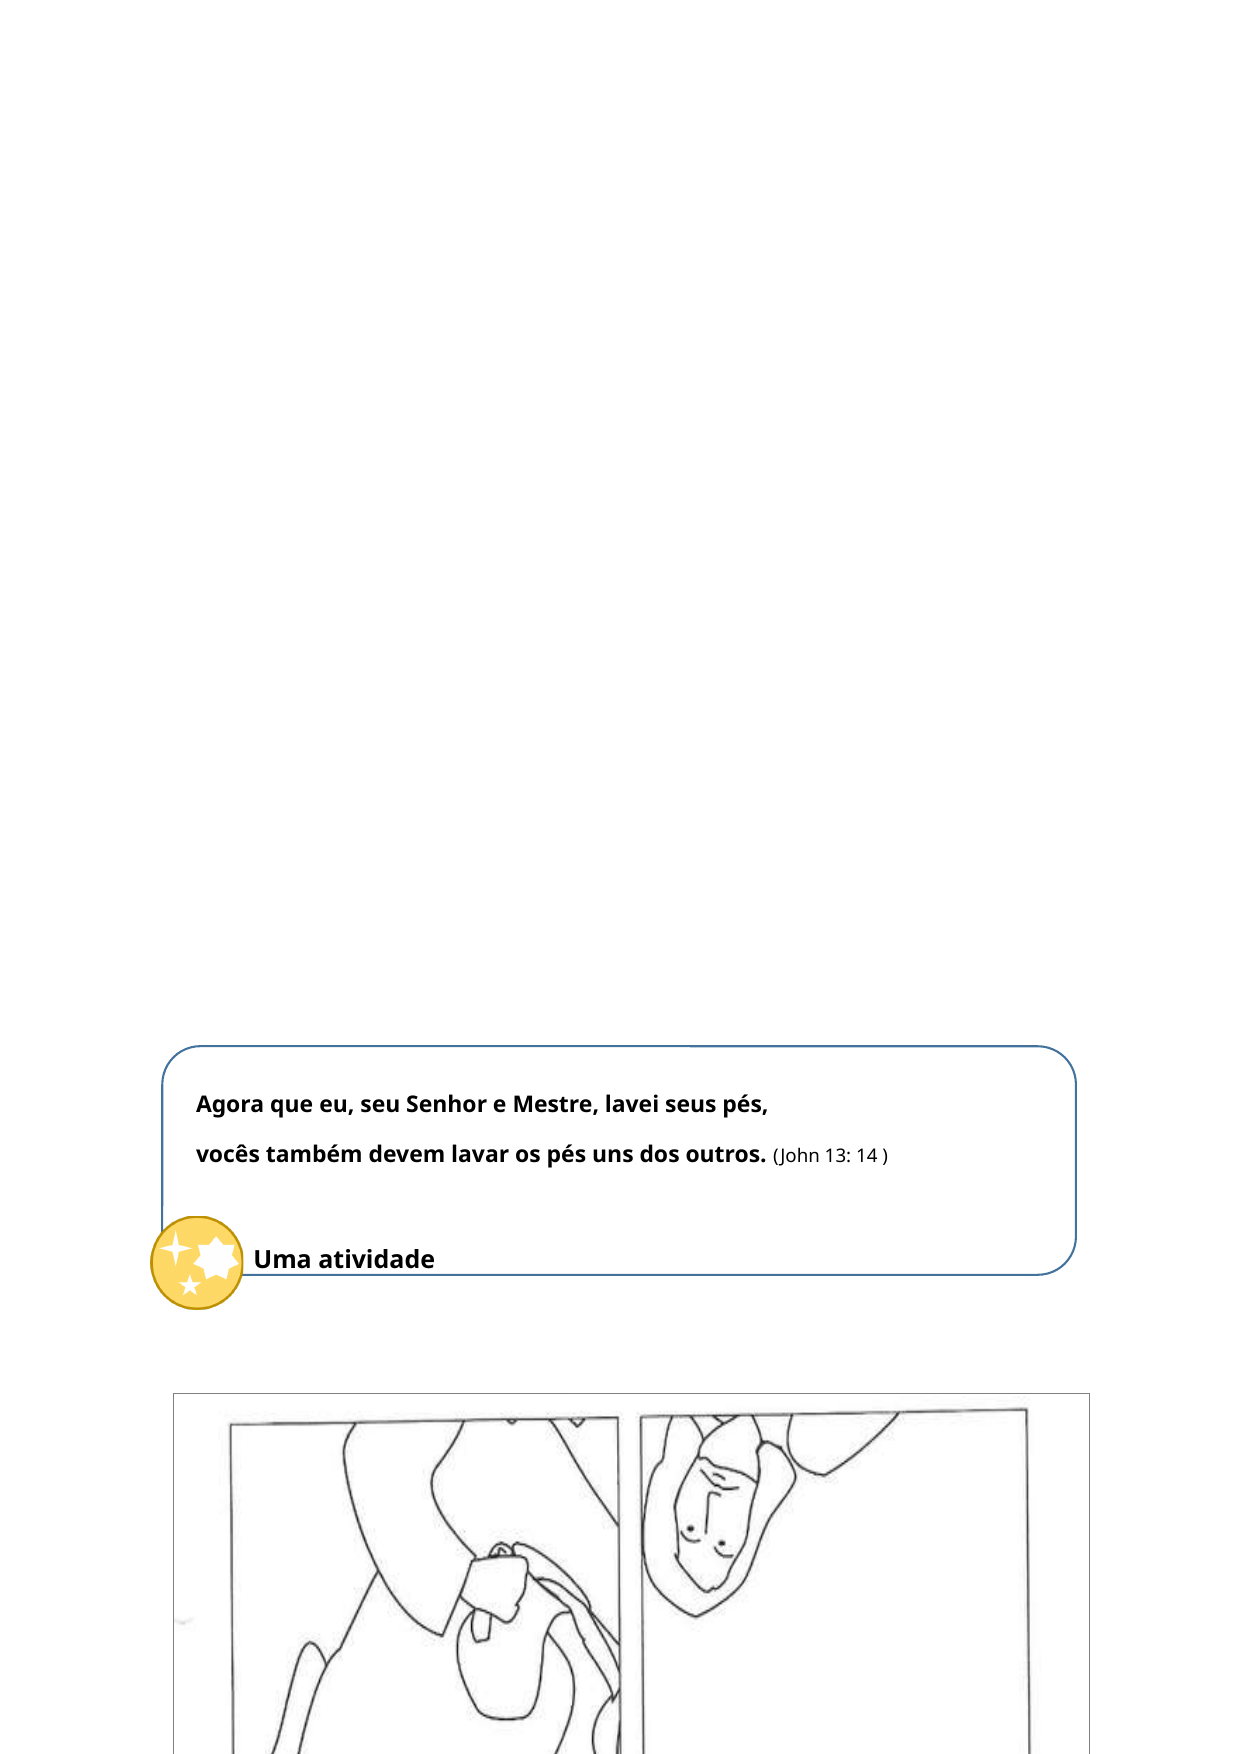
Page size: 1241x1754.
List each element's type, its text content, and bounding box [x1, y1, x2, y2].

text Agora que eu, seu Senhor e Mestre, lavei seus pés, [150, 1088, 1090, 1119]
text vocês também devem lavar os pés uns dos outros. (John 13: 14 ) [150, 1138, 1090, 1169]
picture [150, 1216, 244, 1310]
picture [174, 1394, 1089, 1754]
text Uma atividade [244, 1242, 1090, 1276]
